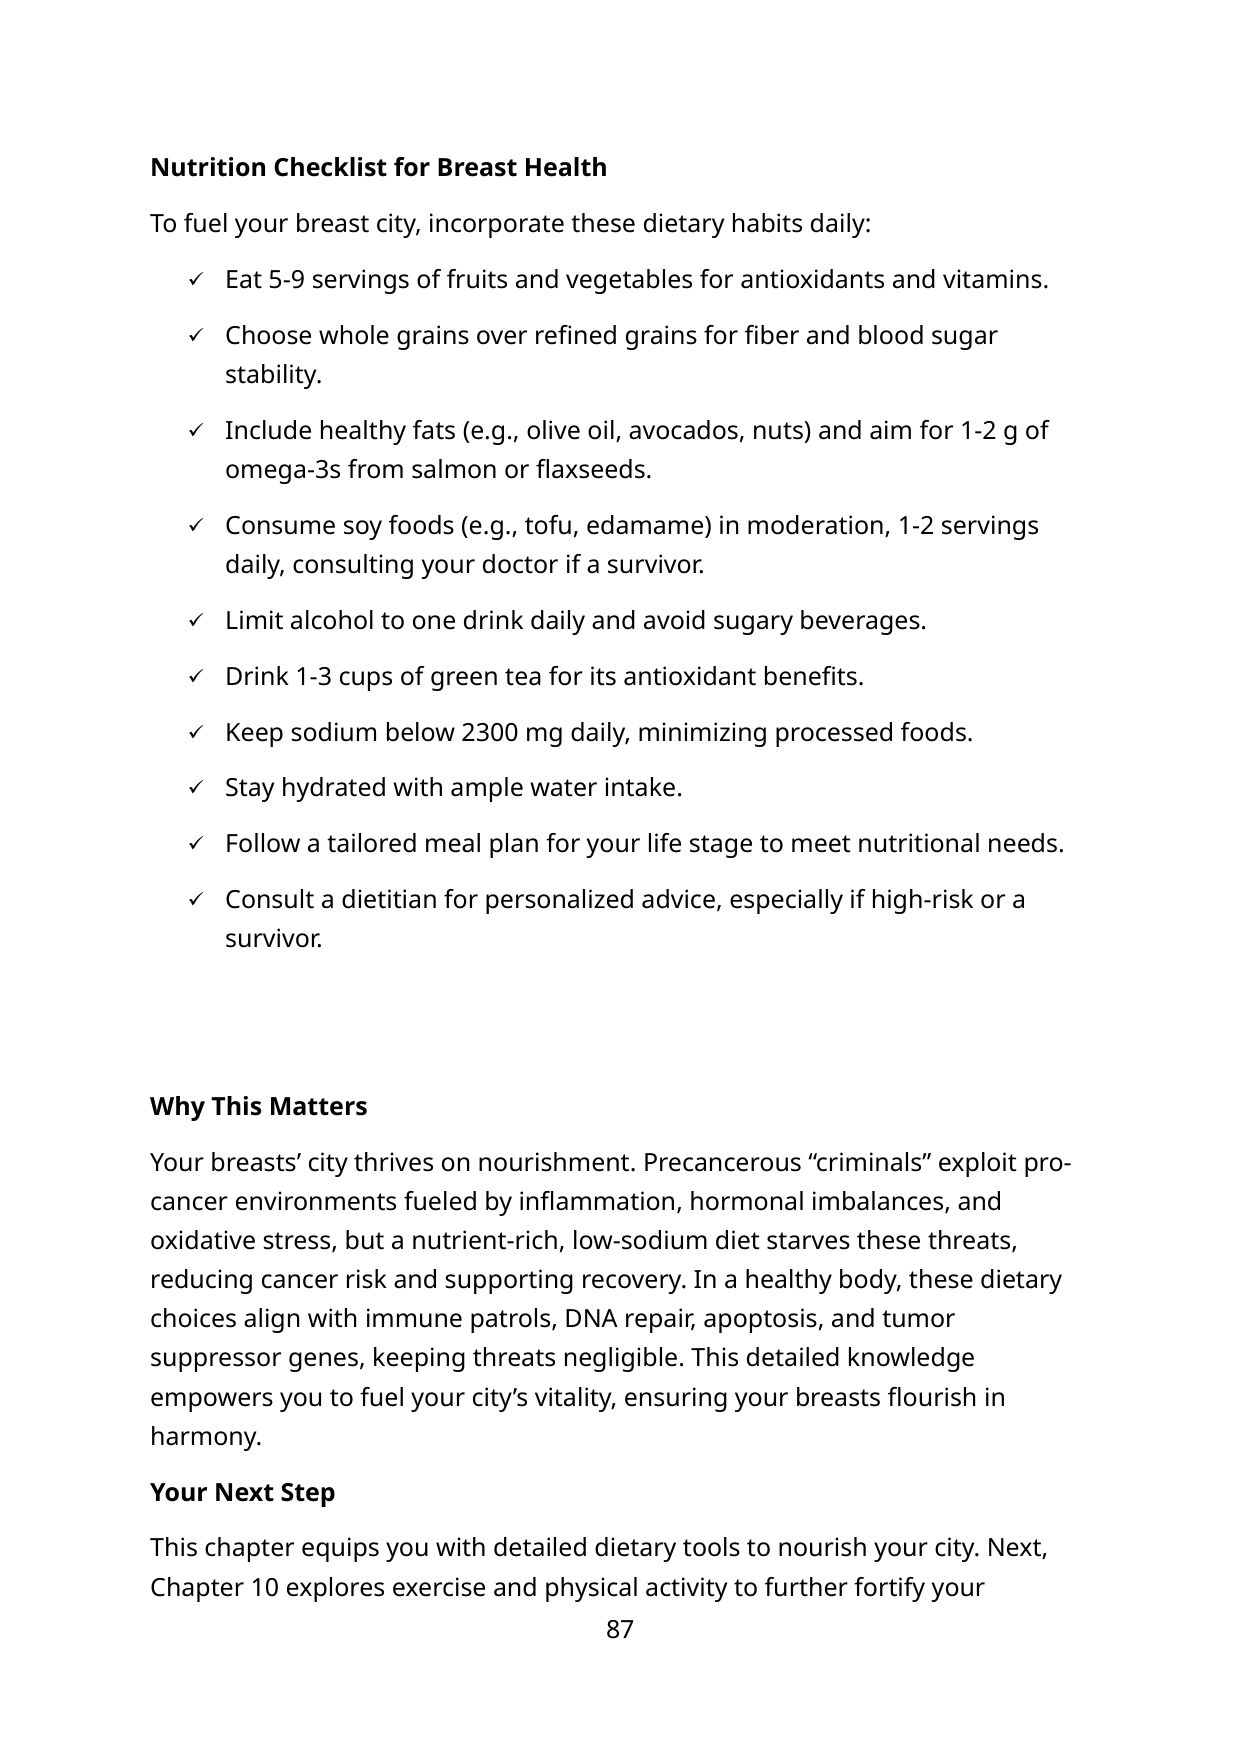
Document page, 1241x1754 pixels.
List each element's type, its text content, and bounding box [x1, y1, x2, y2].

text Why This Matters [150, 1088, 1090, 1122]
list Eat 5-9 servings of fruits and vegetables for antioxidants and vitamins. [187, 262, 1090, 296]
text Your Next Step [150, 1474, 1090, 1508]
list Limit alcohol to one drink daily and avoid sugary beverages. [187, 602, 1090, 637]
list Choose whole grains over refined grains for fiber and blood sugar stability. [187, 317, 1090, 391]
list Consume soy foods (e.g., tofu, edamame) in moderation, 1-2 servings daily, consulting your doctor if a survivor. [187, 507, 1090, 581]
list Keep sodium below 2300 mg daily, minimizing processed foods. [187, 714, 1090, 748]
list Consult a dietitian for personalized advice, especially if high-risk or a survivor. [187, 882, 1090, 955]
list Stay hydrated with ample water intake. [187, 770, 1090, 804]
list Drink 1-3 cups of green tea for its antioxidant benefits. [187, 658, 1090, 692]
text Nutrition Checklist for Breast Health [150, 150, 1090, 184]
text Your breasts’ city thrives on nourishment. Precancerous “criminals” exploit pro-cancer environments fueled by inflammation, hormonal imbalances, and oxidative stress, but a nutrient-rich, low-sodium diet starves these threats, reducing cancer risk and supporting recovery. In a healthy body, these dietary choices align with immune patrols, DNA repair, apoptosis, and tumor suppressor genes, keeping threats negligible. This detailed knowledge empowers you to fuel your city’s vitality, ensuring your breasts flourish in harmony. [150, 1144, 1090, 1452]
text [150, 1530, 1090, 1603]
text To fuel your breast city, incorporate these dietary habits daily: [150, 206, 1090, 240]
list Include healthy fats (e.g., olive oil, avocados, nuts) and aim for 1-2 g of omega-3s from salmon or flaxseeds. [187, 412, 1090, 486]
list Follow a tailored meal plan for your life stage to meet nutritional needs. [187, 826, 1090, 860]
